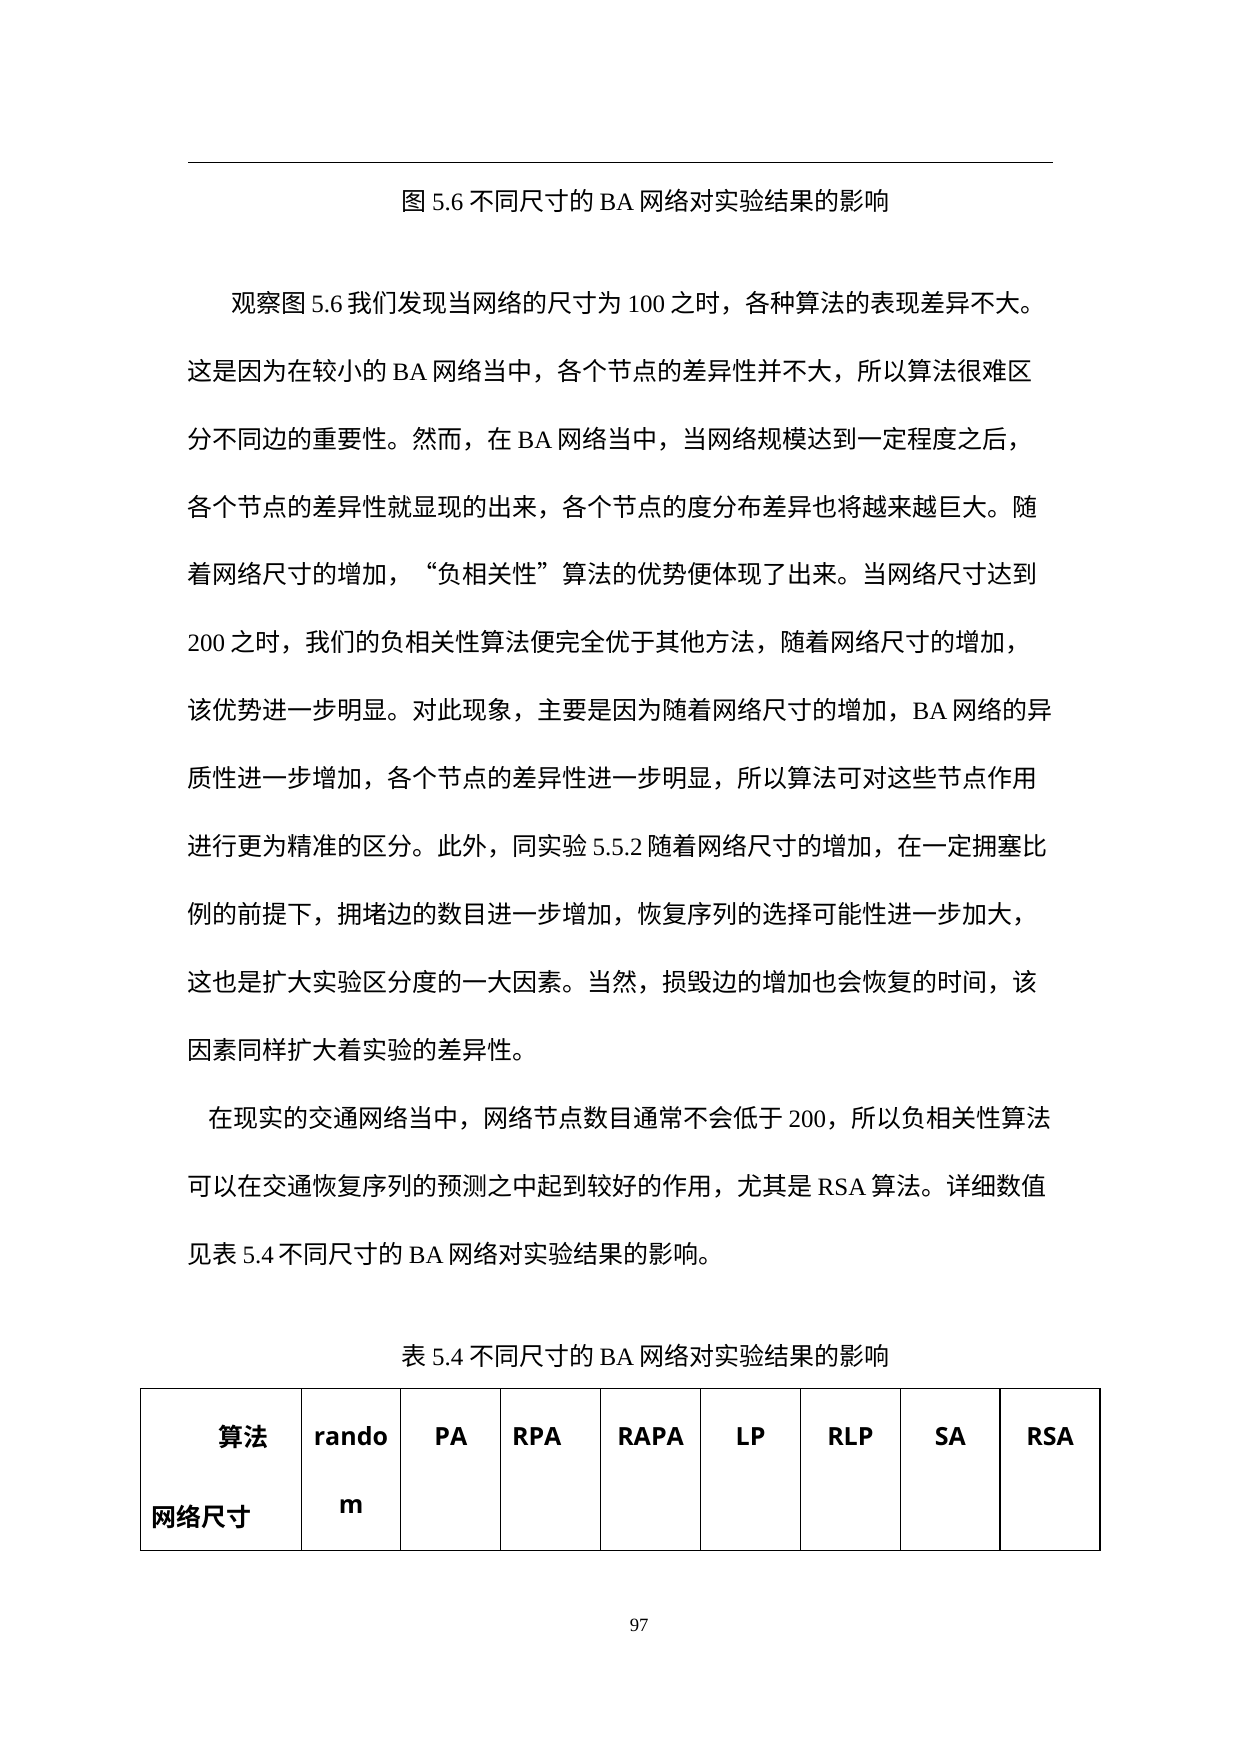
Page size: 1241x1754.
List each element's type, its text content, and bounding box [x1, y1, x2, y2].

table_header RPA [501, 1389, 600, 1550]
table_header PA [401, 1389, 500, 1550]
table_header RSA [1001, 1389, 1099, 1550]
table_header SA [901, 1389, 999, 1550]
table_header 算法 网络尺寸 [141, 1389, 301, 1550]
table_header LP [701, 1389, 800, 1550]
table_header RLP [801, 1389, 900, 1550]
table_header RAPA [601, 1389, 700, 1550]
text 在现实的交通网络当中，网络节点数目通常不会低于200，所以负相关性算法可以在交通恢复序列的预测之中起到较好的作用，尤其是RSA算法。详细数值见表5.4不同尺寸的BA网络对实验结果的影响。 [187, 1082, 1053, 1286]
table_header random [302, 1389, 400, 1550]
text 表 5.4 不同尺寸的BA网络对实验结果的影响 [187, 1320, 1053, 1388]
text 图 5.6 不同尺寸的BA网络对实验结果的影响 [187, 166, 1053, 233]
text 观察图5.6我们发现当网络的尺寸为100之时，各种算法的表现差异不大。这是因为在较小的BA网络当中，各个节点的差异性并不大，所以算法很难区分不同边的重要性。然而，在BA网络当中，当网络规模达到一定程度之后，各个节点的差异性就显现的出来，各个节点的度分布差异也将越来越巨大。随着网络尺寸的增加，“负相关性”算法的优势便体现了出来。当网络尺寸达到200之时，我们的负相关性算法便完全优于其他方法，随着网络尺寸的增加，该优势进一步明显。对此现象，主要是因为随着网络尺寸的增加，BA网络的异质性进一步增加，各个节点的差异性进一步明显，所以算法可对这些节点作用进行更为精准的区分。此外，同实验5.5.2随着网络尺寸的增加，在一定拥塞比例的前提下，拥堵边的数目进一步增加，恢复序列的选择可能性进一步加大，这也是扩大实验区分度的一大因素。当然，损毁边的增加也会恢复的时间，该因素同样扩大着实验的差异性。 [187, 267, 1053, 1082]
